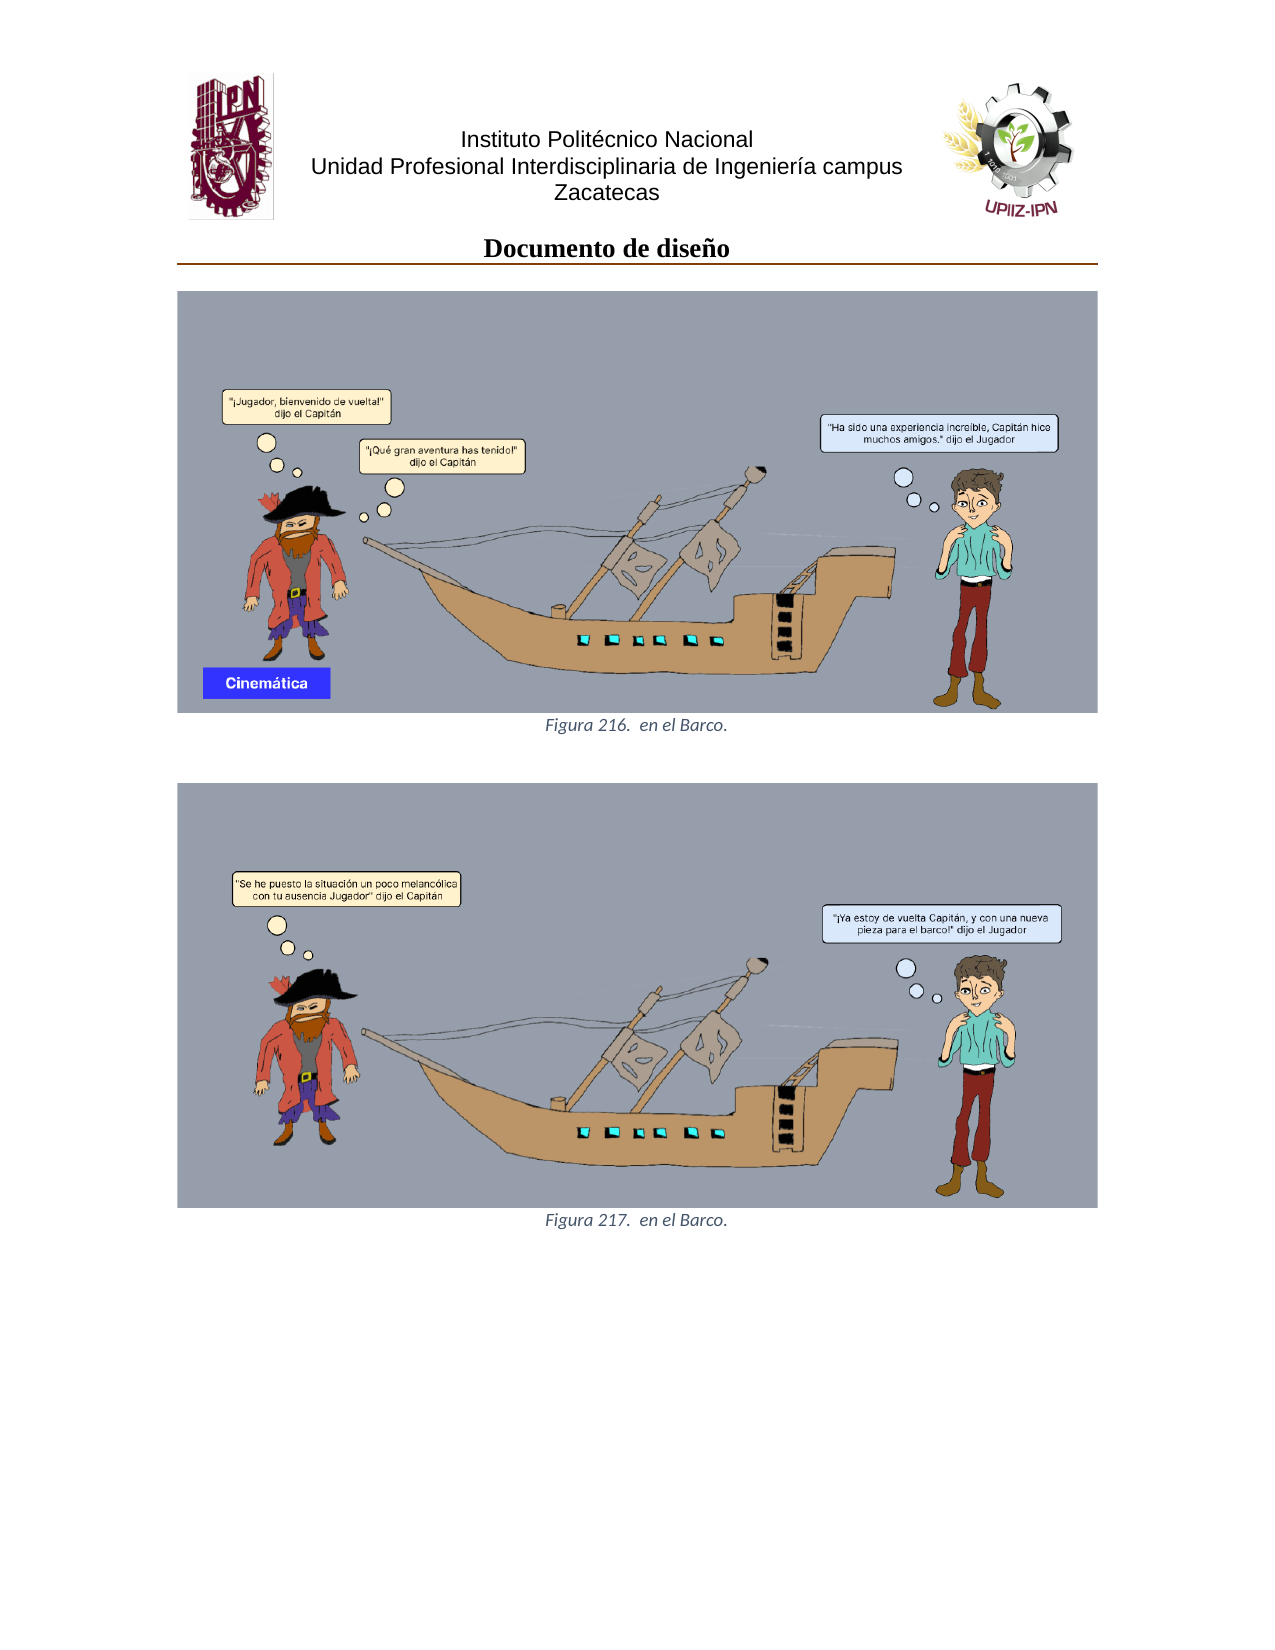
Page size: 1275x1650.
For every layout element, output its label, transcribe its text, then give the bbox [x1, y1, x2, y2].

text Figura 217. en el Barco. [177, 1208, 1098, 1231]
text Figura 216. en el Barco. [177, 713, 1098, 736]
picture [177, 291, 1098, 713]
picture [188, 73, 274, 220]
picture [177, 783, 1098, 1208]
picture [936, 73, 1083, 223]
